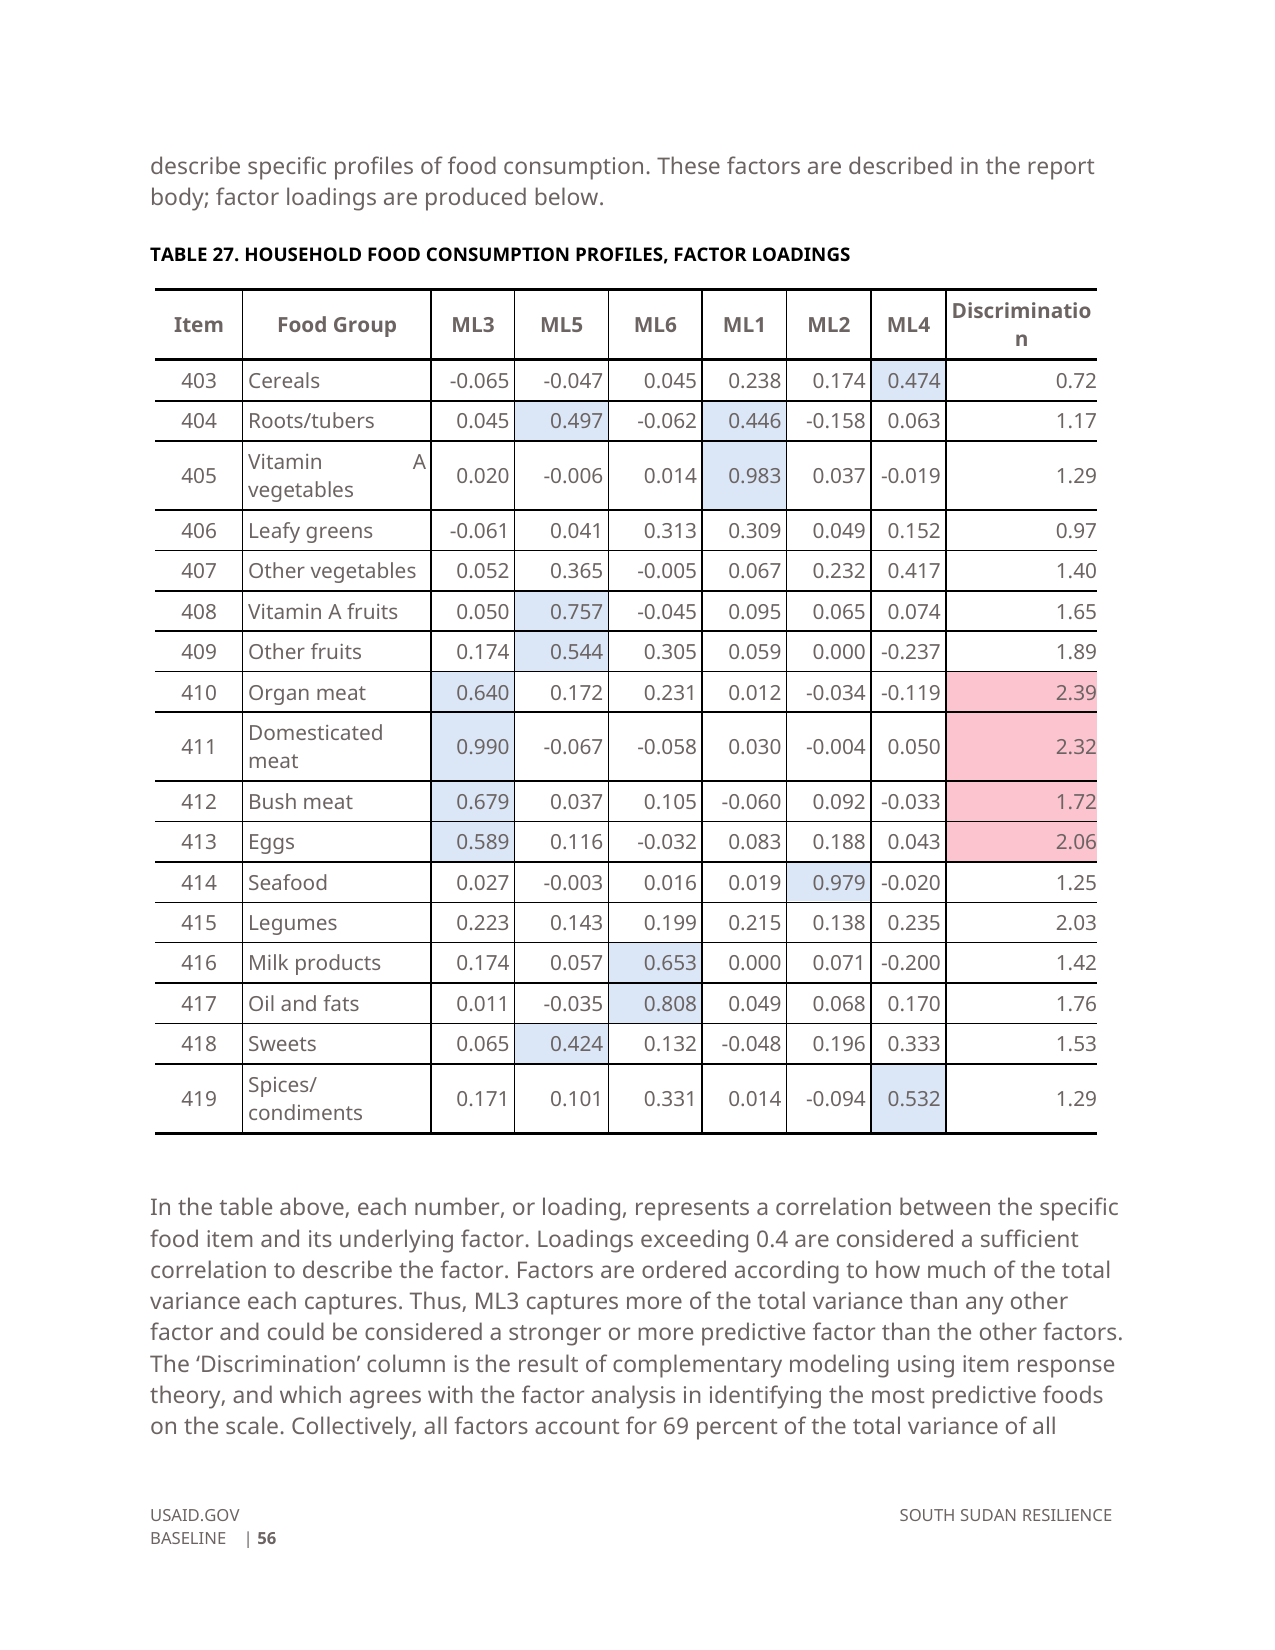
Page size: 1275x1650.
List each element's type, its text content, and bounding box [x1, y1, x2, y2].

table_cell Vitamin A vegetables [243, 442, 430, 509]
table_cell 0.983 [703, 442, 786, 509]
table_cell 0.052 [432, 551, 514, 590]
table_cell 0.653 [609, 943, 701, 982]
table_cell -0.158 [787, 402, 870, 440]
table_cell 0.331 [609, 1065, 701, 1132]
table_cell 0.068 [787, 984, 870, 1023]
table_cell 0.132 [609, 1024, 701, 1063]
table_header ML1 [703, 291, 786, 358]
table_cell 0.446 [703, 402, 786, 440]
table_cell 0.057 [515, 943, 608, 982]
table_cell -0.035 [515, 984, 608, 1023]
table_cell -0.034 [787, 672, 870, 711]
table_cell 0.979 [787, 863, 870, 901]
table_cell -0.119 [872, 672, 945, 711]
table_cell 0.544 [515, 632, 608, 671]
table_cell 1.76 [947, 984, 1097, 1023]
table_cell 0.231 [609, 672, 701, 711]
table_cell 409 [155, 632, 242, 671]
table_cell Vitamin A fruits [243, 592, 430, 630]
table_cell 0.313 [609, 511, 701, 549]
table_cell 0.095 [703, 592, 786, 630]
table_cell 0.049 [703, 984, 786, 1023]
table_cell 0.757 [515, 592, 608, 630]
table_cell 0.309 [703, 511, 786, 549]
table_cell Leafy greens [243, 511, 430, 549]
table_cell 0.138 [787, 903, 870, 942]
table_cell -0.003 [515, 863, 608, 901]
table_cell 0.063 [872, 402, 945, 440]
table_cell -0.065 [432, 361, 514, 400]
table_cell 0.199 [609, 903, 701, 942]
table_cell 415 [155, 903, 242, 942]
table_cell 419 [155, 1065, 242, 1132]
table_cell -0.033 [872, 782, 945, 821]
table_cell 0.011 [432, 984, 514, 1023]
table_cell 0.152 [872, 511, 945, 549]
table_cell 0.083 [703, 822, 786, 861]
table_cell 0.97 [947, 511, 1097, 549]
table_header ML6 [609, 291, 701, 358]
table_cell 2.06 [947, 822, 1097, 861]
table_cell 0.014 [703, 1065, 786, 1132]
table_cell -0.067 [515, 713, 608, 780]
table_cell 0.497 [515, 402, 608, 440]
table_cell 0.474 [872, 361, 945, 400]
table_cell 0.037 [787, 442, 870, 509]
table_cell 1.42 [947, 943, 1097, 982]
table_cell 0.059 [703, 632, 786, 671]
table_cell 0.027 [432, 863, 514, 901]
table_cell 0.589 [432, 822, 514, 861]
table_cell 0.174 [432, 943, 514, 982]
table_cell 0.065 [787, 592, 870, 630]
table_cell -0.237 [872, 632, 945, 671]
table_cell 412 [155, 782, 242, 821]
table_cell 0.045 [432, 402, 514, 440]
table_cell 0.041 [515, 511, 608, 549]
table_cell 0.174 [787, 361, 870, 400]
table_cell 0.333 [872, 1024, 945, 1063]
table_cell -0.062 [609, 402, 701, 440]
table_cell 2.32 [947, 713, 1097, 780]
table_cell -0.094 [787, 1065, 870, 1132]
table_cell Spices/condiments [243, 1065, 430, 1132]
table_cell Milk products [243, 943, 430, 982]
table_cell 0.990 [432, 713, 514, 780]
table_header ML4 [872, 291, 945, 358]
table_cell 418 [155, 1024, 242, 1063]
table_cell 0.012 [703, 672, 786, 711]
table_cell 2.03 [947, 903, 1097, 942]
table_cell -0.006 [515, 442, 608, 509]
table_cell 0.215 [703, 903, 786, 942]
table_cell 0.143 [515, 903, 608, 942]
table_cell -0.045 [609, 592, 701, 630]
table_cell 0.037 [515, 782, 608, 821]
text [150, 1191, 1125, 1441]
table_cell -0.200 [872, 943, 945, 982]
table_cell 0.074 [872, 592, 945, 630]
table_cell 0.101 [515, 1065, 608, 1132]
table_header ML3 [432, 291, 514, 358]
table_cell 0.532 [872, 1065, 945, 1132]
table_cell 0.092 [787, 782, 870, 821]
table_cell 408 [155, 592, 242, 630]
table_header Item [155, 291, 242, 358]
table_cell -0.032 [609, 822, 701, 861]
table_cell -0.005 [609, 551, 701, 590]
table_header ML2 [787, 291, 870, 358]
table_cell 0.030 [703, 713, 786, 780]
table_cell Seafood [243, 863, 430, 901]
table_cell 1.53 [947, 1024, 1097, 1063]
table_header ML5 [515, 291, 608, 358]
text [150, 150, 1125, 212]
table_cell 1.17 [947, 402, 1097, 440]
table_cell 0.72 [947, 361, 1097, 400]
table_cell -0.004 [787, 713, 870, 780]
table_cell 1.29 [947, 1065, 1097, 1132]
table_cell Organ meat [243, 672, 430, 711]
table_cell 0.305 [609, 632, 701, 671]
table_cell 403 [155, 361, 242, 400]
table_cell 0.045 [609, 361, 701, 400]
table_cell 0.071 [787, 943, 870, 982]
table_cell 0.000 [703, 943, 786, 982]
table_cell 0.016 [609, 863, 701, 901]
table_cell 410 [155, 672, 242, 711]
table_cell 1.29 [947, 442, 1097, 509]
table_cell 0.235 [872, 903, 945, 942]
table_cell 0.000 [787, 632, 870, 671]
table_cell -0.048 [703, 1024, 786, 1063]
table_cell Sweets [243, 1024, 430, 1063]
table_cell -0.058 [609, 713, 701, 780]
table_cell 0.170 [872, 984, 945, 1023]
table_cell 1.65 [947, 592, 1097, 630]
table_cell 0.065 [432, 1024, 514, 1063]
table_cell 1.89 [947, 632, 1097, 671]
table_cell 0.417 [872, 551, 945, 590]
table_cell Other vegetables [243, 551, 430, 590]
table_cell 0.050 [432, 592, 514, 630]
table_cell 0.424 [515, 1024, 608, 1063]
table_cell 0.174 [432, 632, 514, 671]
table_cell 0.019 [703, 863, 786, 901]
table_cell 0.196 [787, 1024, 870, 1063]
table_cell 0.365 [515, 551, 608, 590]
table_cell Other fruits [243, 632, 430, 671]
table_cell 0.116 [515, 822, 608, 861]
table_cell 2.39 [947, 672, 1097, 711]
table_cell 417 [155, 984, 242, 1023]
table_cell 413 [155, 822, 242, 861]
table_cell 0.171 [432, 1065, 514, 1132]
table_cell 404 [155, 402, 242, 440]
table_cell 0.172 [515, 672, 608, 711]
table_cell 0.105 [609, 782, 701, 821]
table_header Food Group [243, 291, 430, 358]
table_cell Oil and fats [243, 984, 430, 1023]
table_cell 0.020 [432, 442, 514, 509]
table_cell Legumes [243, 903, 430, 942]
table_cell 0.049 [787, 511, 870, 549]
table_cell Roots/tubers [243, 402, 430, 440]
table_cell -0.061 [432, 511, 514, 549]
table_cell -0.047 [515, 361, 608, 400]
table_cell 405 [155, 442, 242, 509]
table_cell -0.020 [872, 863, 945, 901]
table_cell 0.223 [432, 903, 514, 942]
table_cell Eggs [243, 822, 430, 861]
table_cell 0.808 [609, 984, 701, 1023]
table_cell Cereals [243, 361, 430, 400]
table_cell 407 [155, 551, 242, 590]
table_cell Bush meat [243, 782, 430, 821]
table_cell 0.043 [872, 822, 945, 861]
table_cell -0.060 [703, 782, 786, 821]
table_cell 411 [155, 713, 242, 780]
table_cell -0.019 [872, 442, 945, 509]
table_cell 414 [155, 863, 242, 901]
table_cell 1.40 [947, 551, 1097, 590]
table_cell 0.640 [432, 672, 514, 711]
table_cell Domesticated meat [243, 713, 430, 780]
table_cell 0.014 [609, 442, 701, 509]
table_cell 0.679 [432, 782, 514, 821]
table_cell 0.188 [787, 822, 870, 861]
table_cell 416 [155, 943, 242, 982]
table_cell 0.050 [872, 713, 945, 780]
table_cell 0.232 [787, 551, 870, 590]
table_header Discrimination [947, 291, 1097, 358]
table_cell 0.067 [703, 551, 786, 590]
table_cell 1.72 [947, 782, 1097, 821]
table_cell 0.238 [703, 361, 786, 400]
table_cell 406 [155, 511, 242, 549]
table_cell 1.25 [947, 863, 1097, 901]
